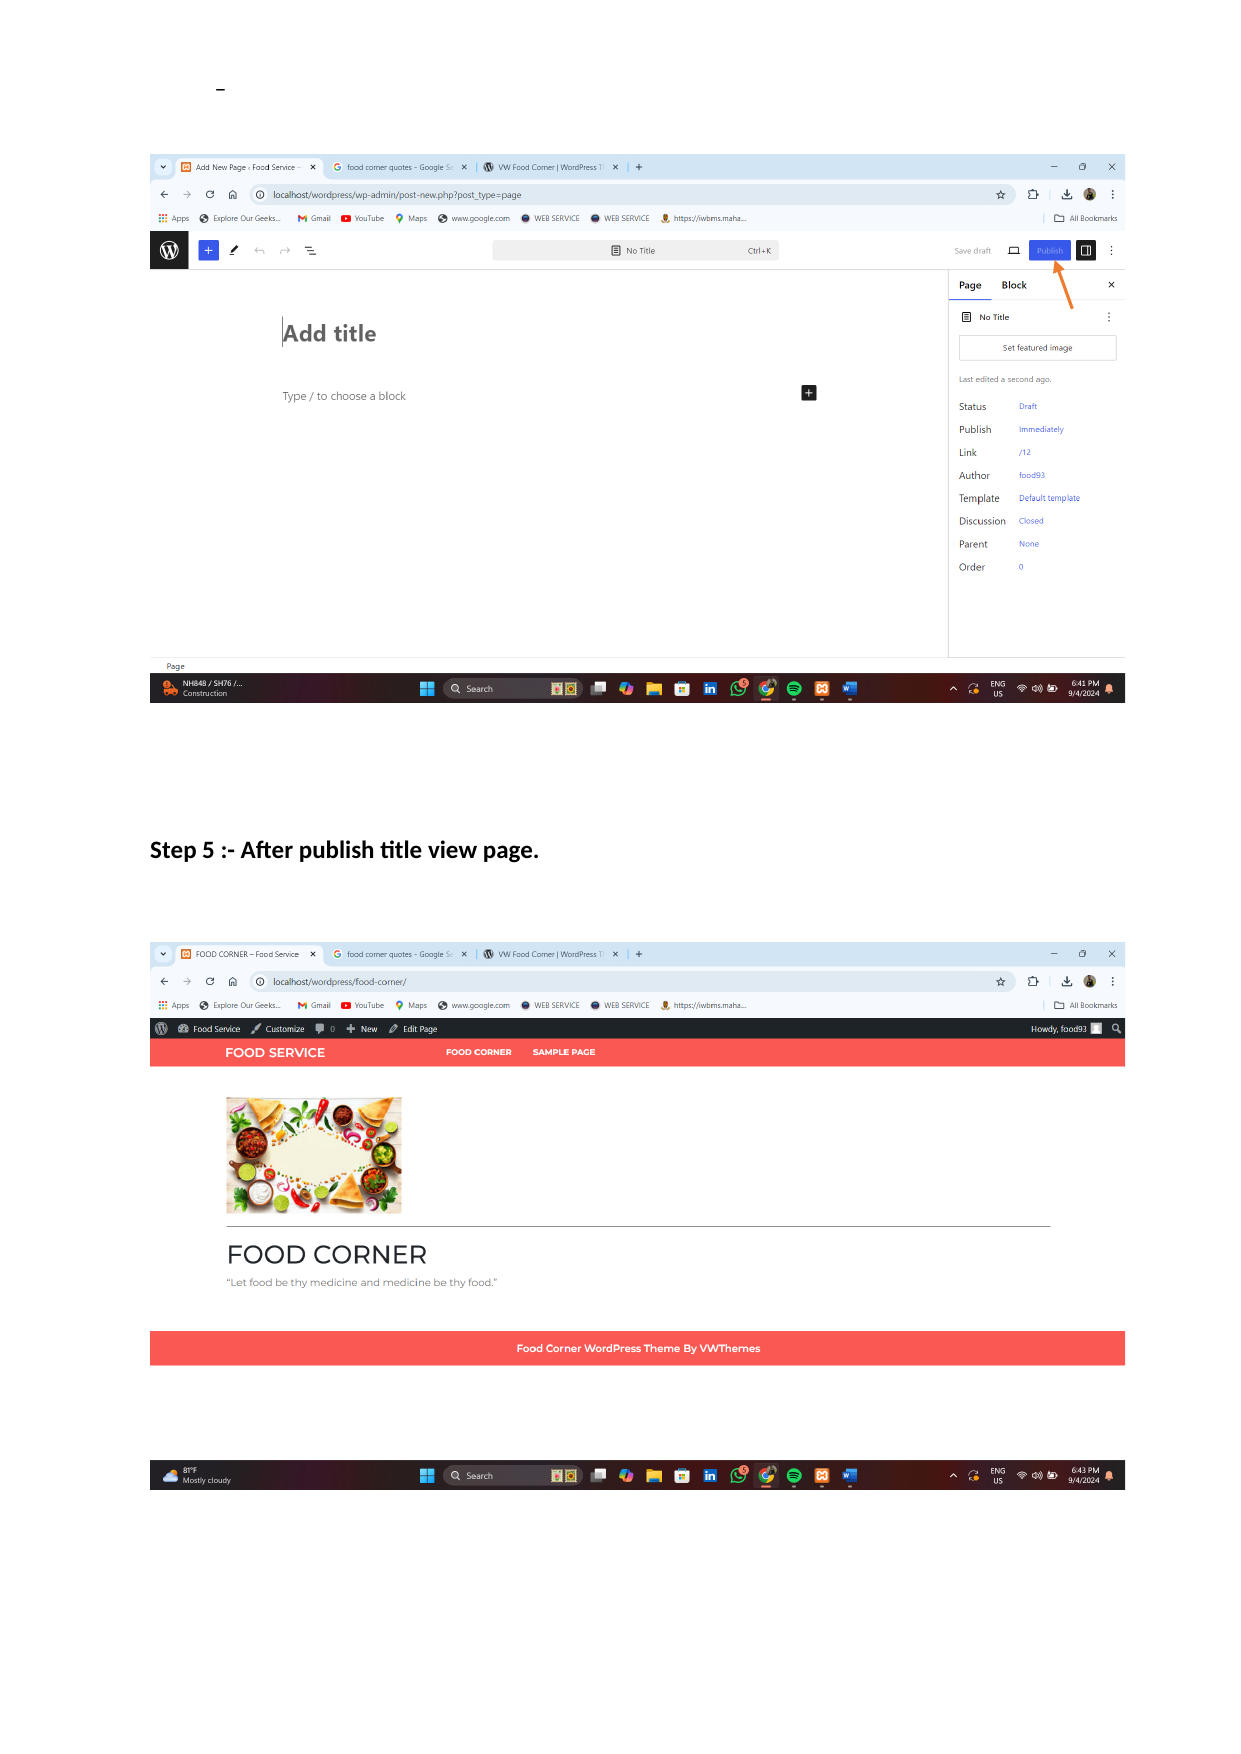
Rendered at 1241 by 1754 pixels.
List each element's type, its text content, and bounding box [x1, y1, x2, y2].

text Step 5 :- After publish title view page. [150, 834, 1096, 864]
picture [150, 942, 1125, 1490]
picture [150, 154, 1125, 703]
